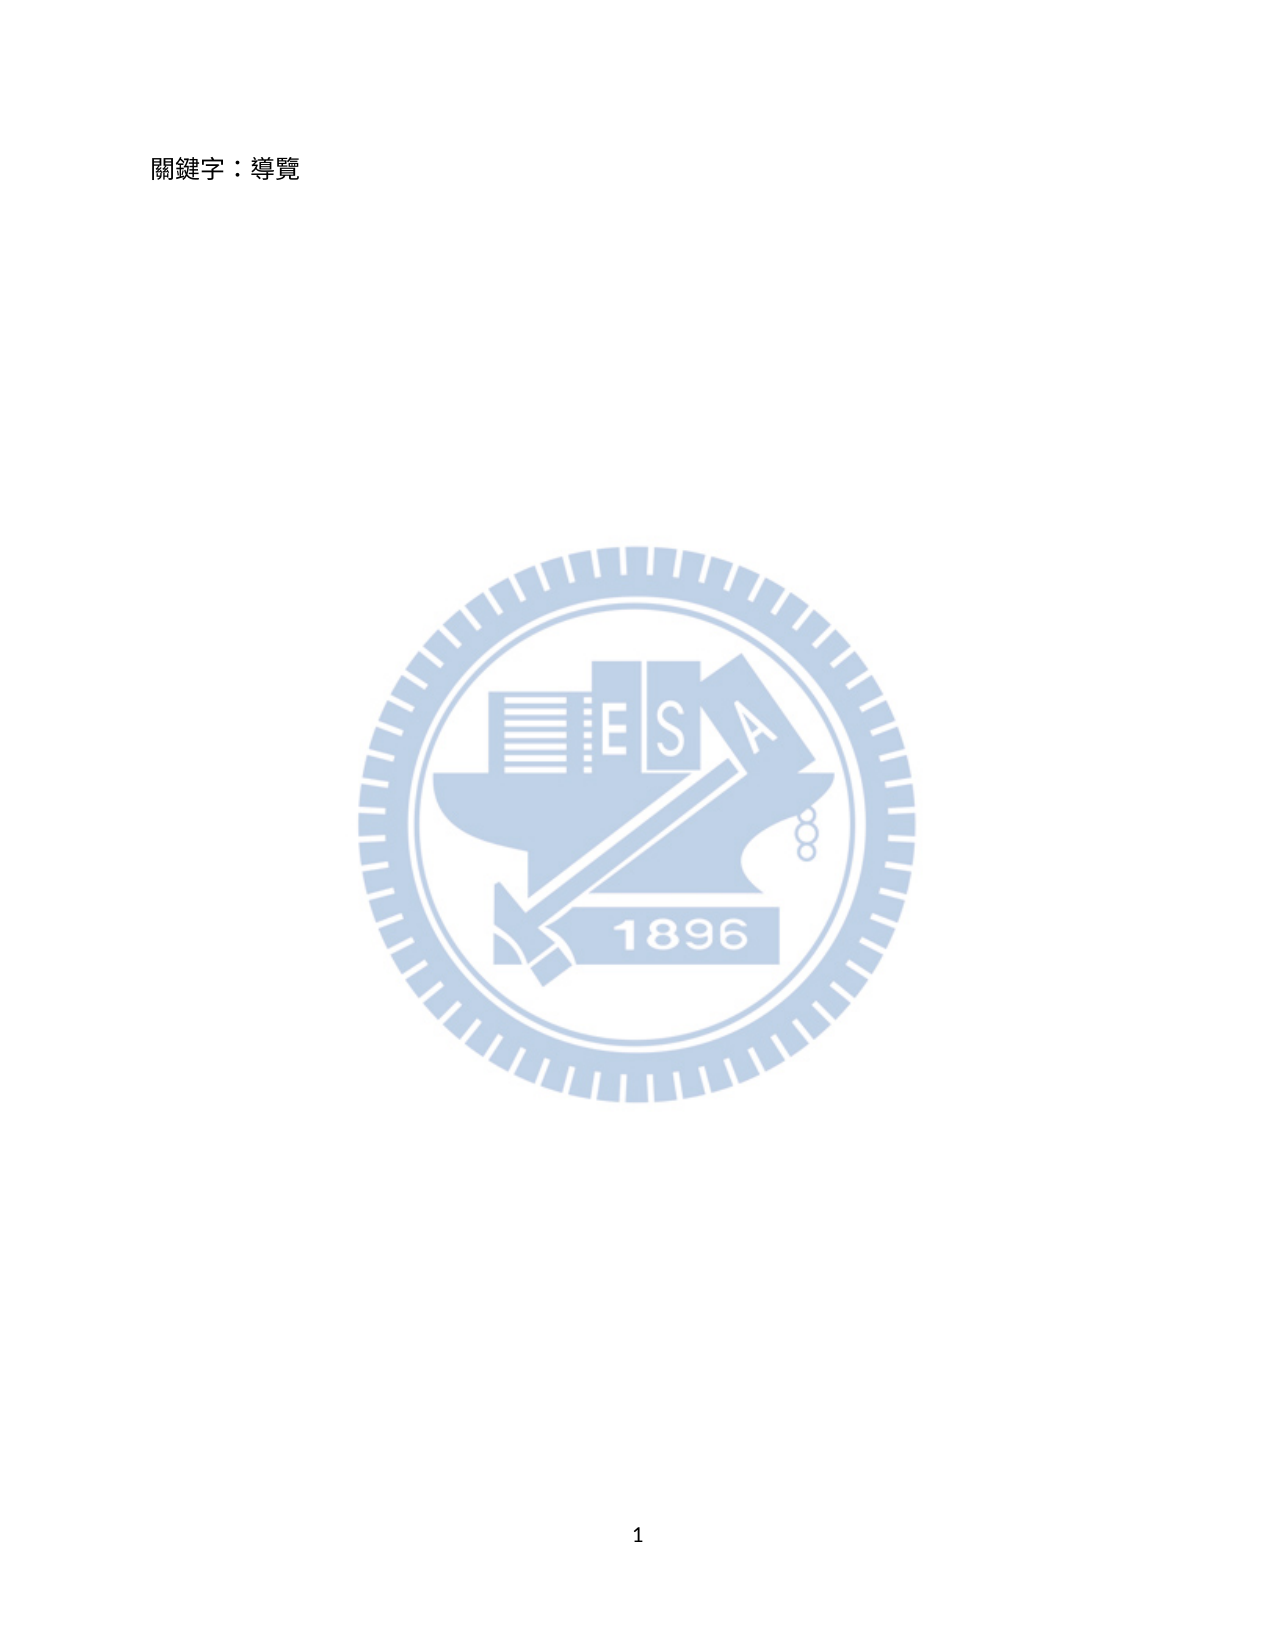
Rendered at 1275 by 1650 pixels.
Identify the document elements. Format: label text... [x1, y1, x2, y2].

text 關鍵字：導覽 [150, 150, 1125, 186]
picture [321, 524, 954, 1126]
